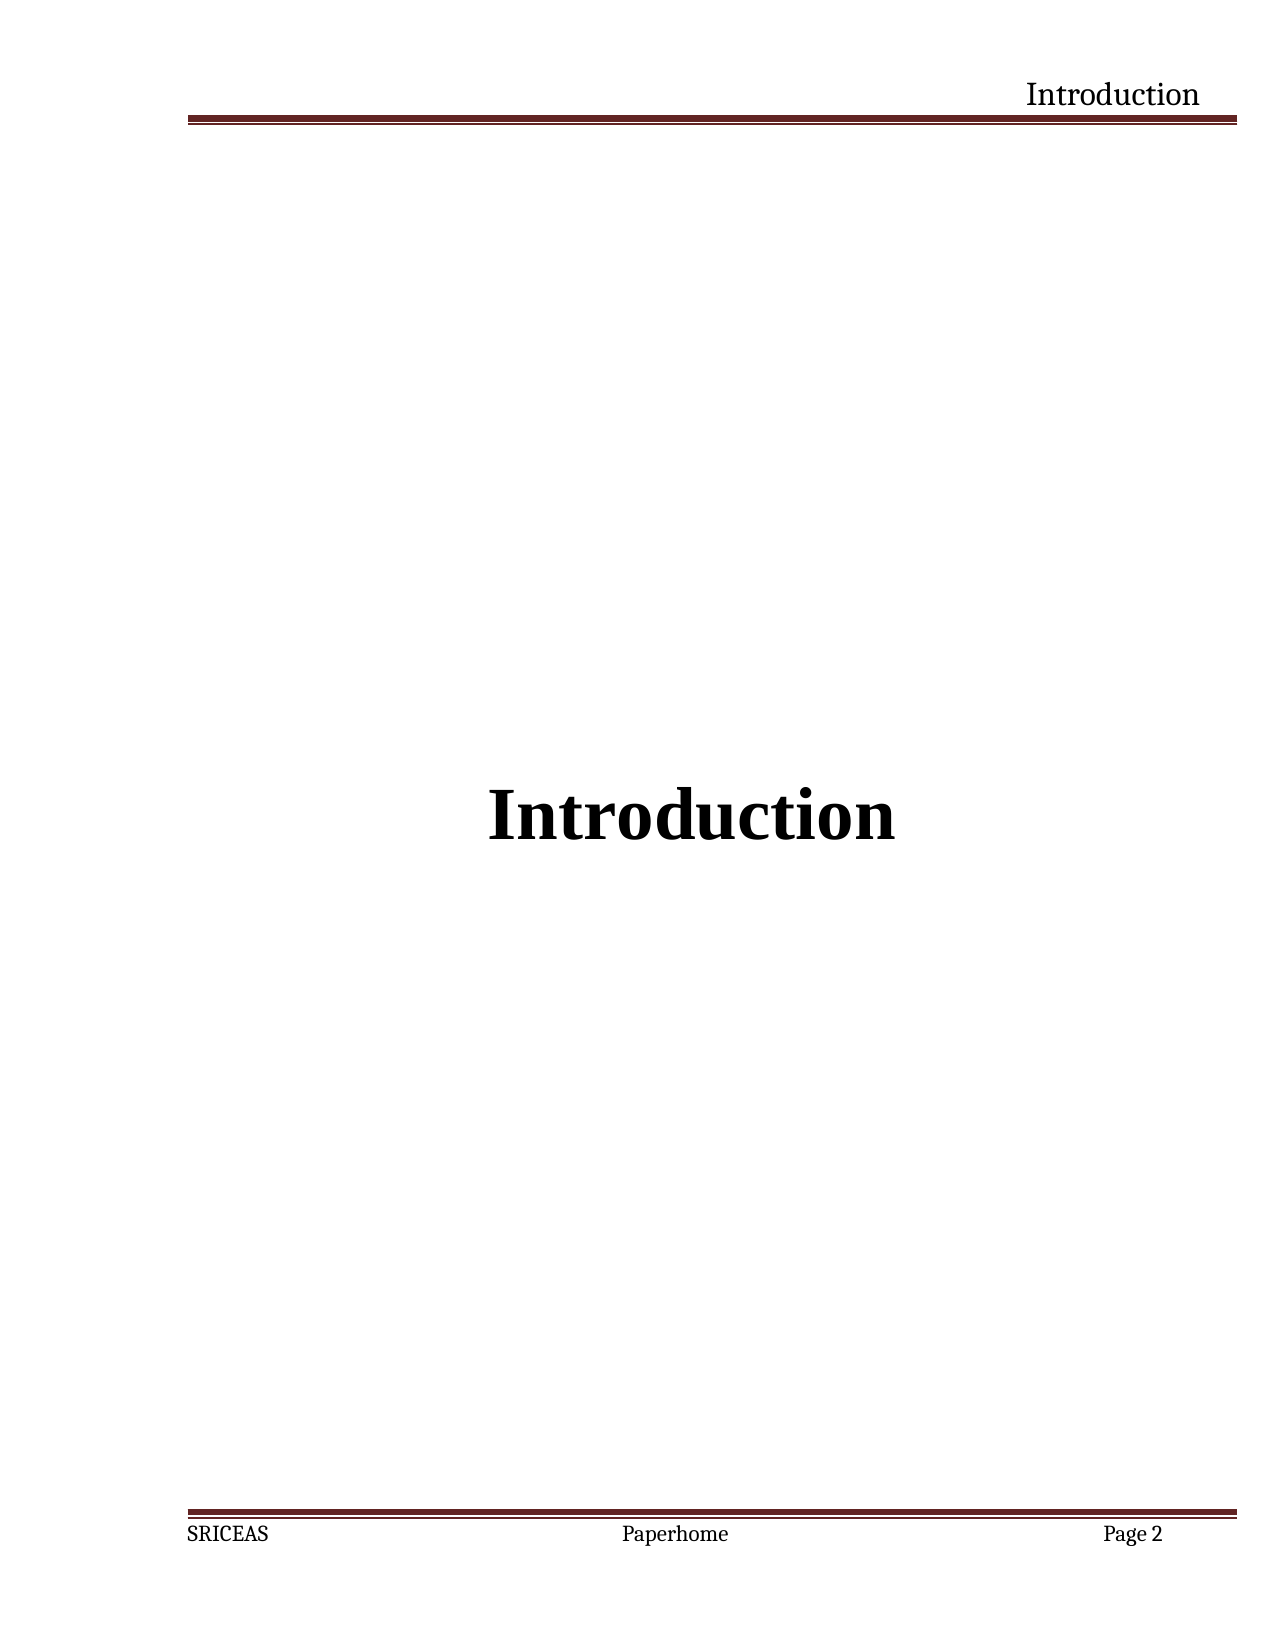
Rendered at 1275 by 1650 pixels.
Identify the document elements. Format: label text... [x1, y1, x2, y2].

text Introduction [412, 769, 1237, 855]
